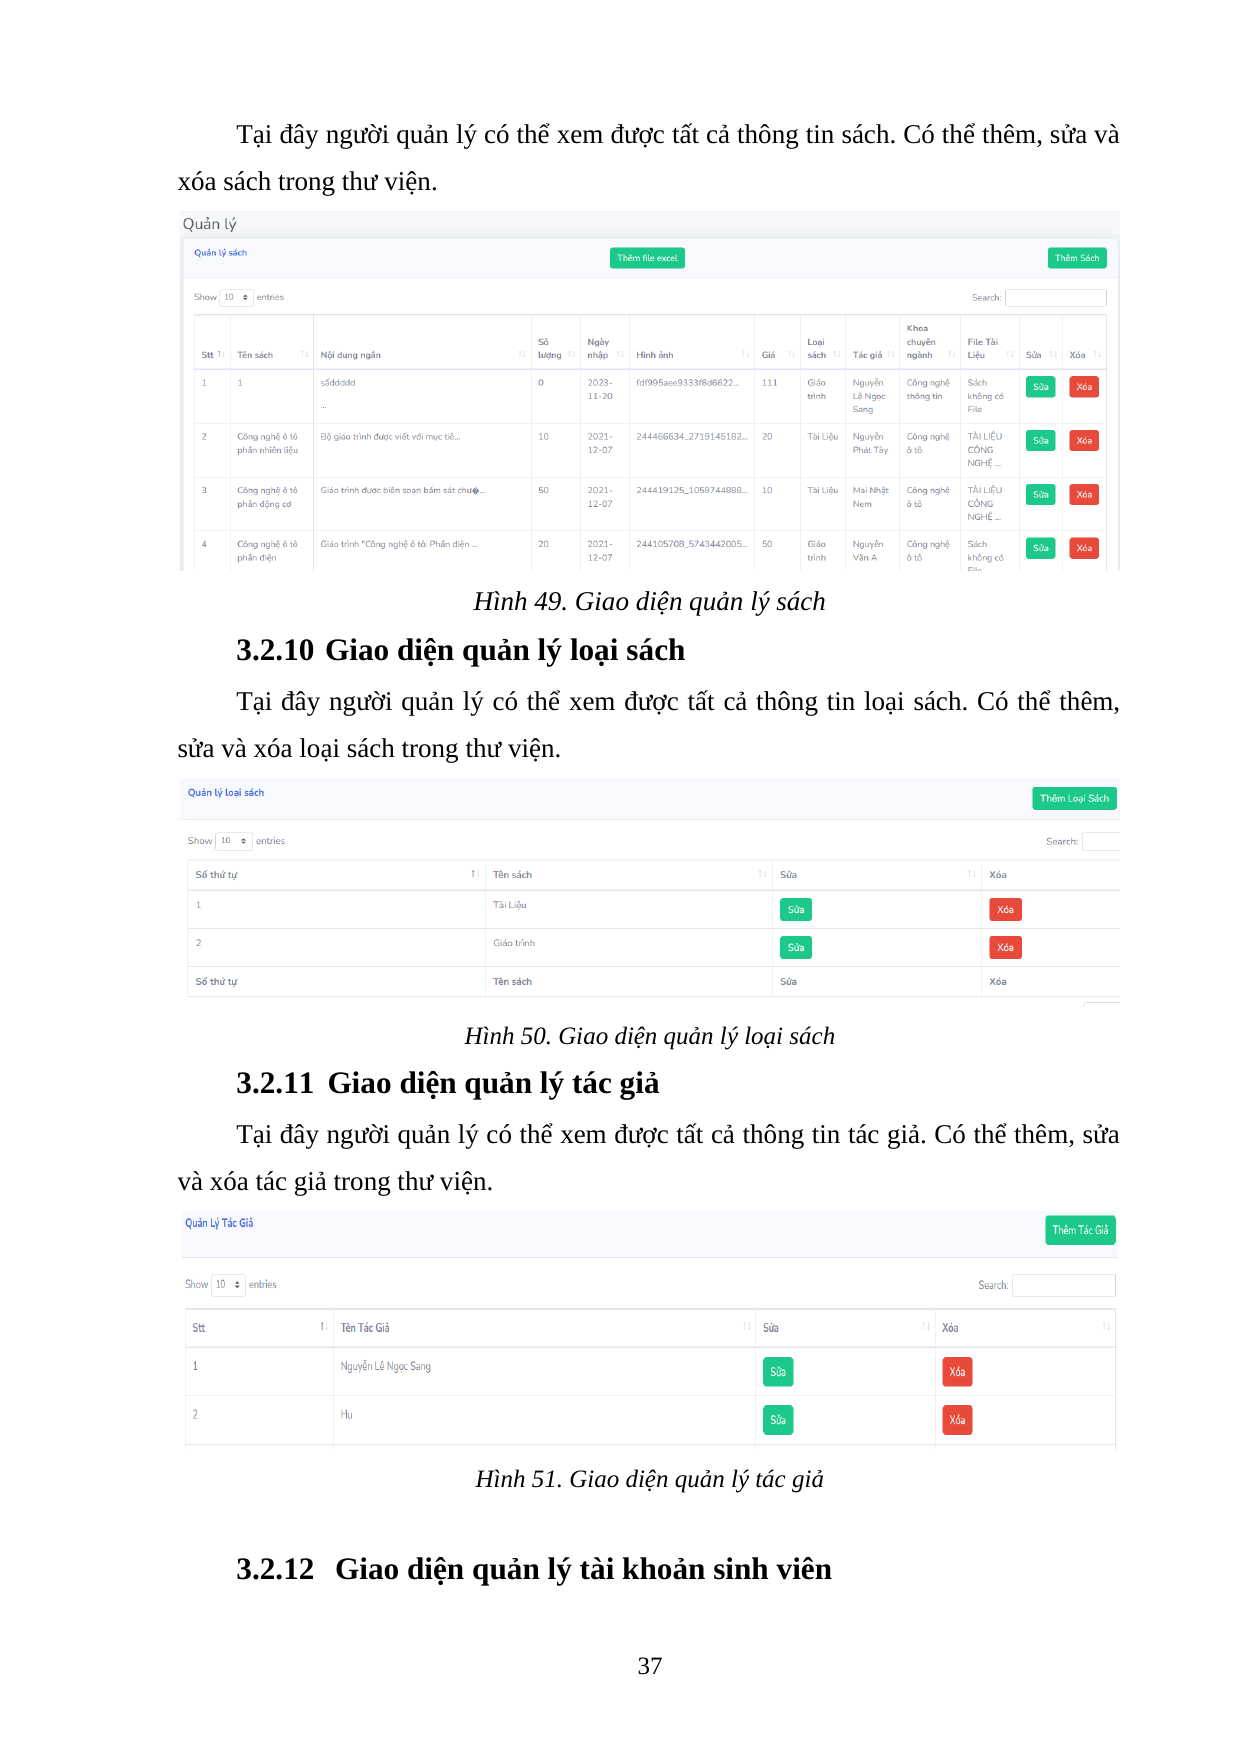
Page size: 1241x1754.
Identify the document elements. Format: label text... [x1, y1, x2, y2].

text Hình 51. Giao diện quản lý tác giả [177, 1464, 1122, 1493]
list Giao diện quản lý tác giả [177, 1064, 1122, 1100]
list Giao diện quản lý tài khoản sinh viên [177, 1550, 1122, 1586]
list Tại đây người quản lý có thể xem được tất cả thông tin tác giả. Có thể thêm, sửa và xóa tác giả trong thư viện. [177, 1118, 1122, 1196]
picture [179, 211, 1120, 571]
list Tại đây người quản lý có thể xem được tất cả thông tin sách. Có thể thêm, sửa và xóa sách trong thư viện. [177, 118, 1122, 196]
picture [181, 1211, 1118, 1450]
picture [179, 778, 1120, 1007]
text Hình 50. Giao diện quản lý loại sách [177, 1021, 1122, 1050]
list Tại đây người quản lý có thể xem được tất cả thông tin loại sách. Có thể thêm, sửa và xóa loại sách trong thư viện. [177, 685, 1122, 763]
list Giao diện quản lý loại sách [177, 631, 1122, 667]
text Hình 49. Giao diện quản lý sách [177, 585, 1122, 616]
